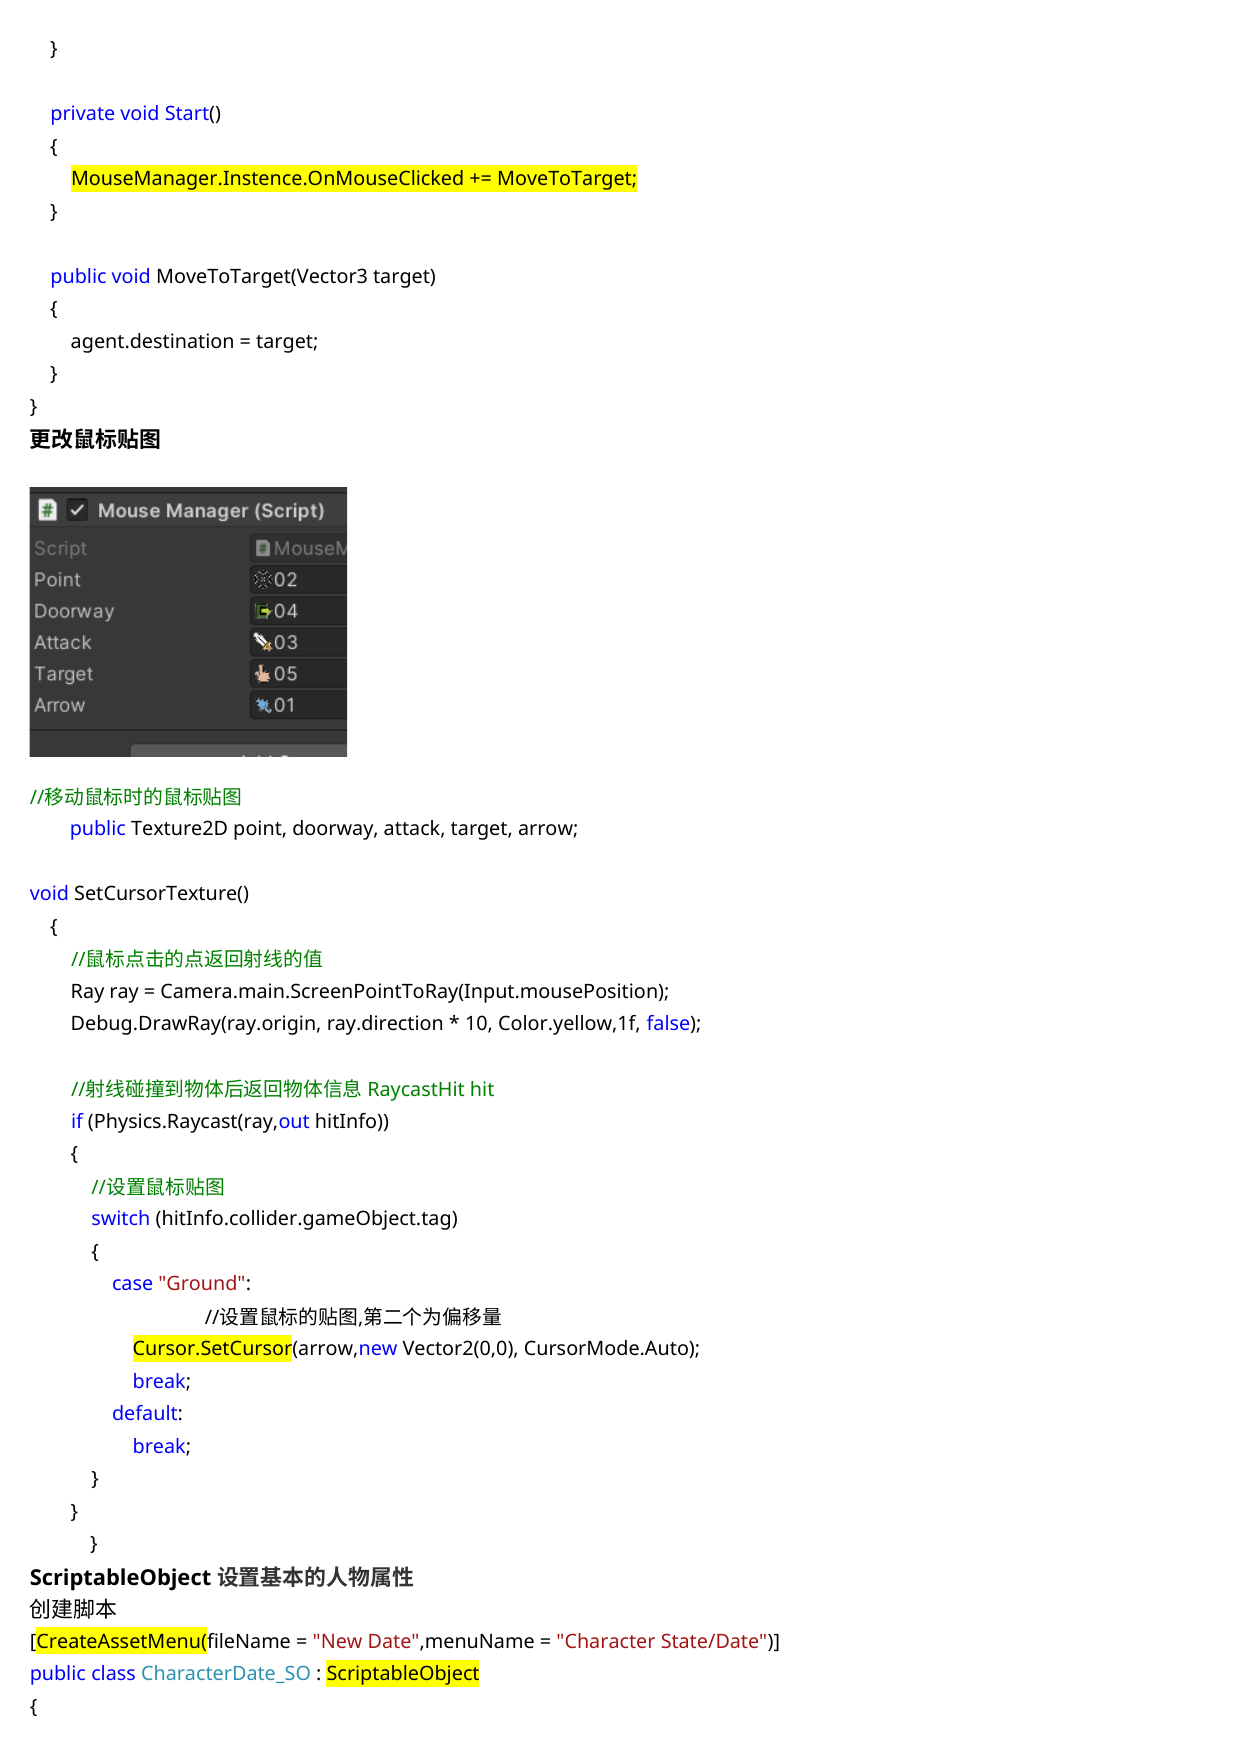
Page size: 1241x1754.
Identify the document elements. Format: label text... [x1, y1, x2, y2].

text } [29, 389, 1211, 422]
text { [29, 909, 1211, 942]
picture [29, 487, 348, 757]
text MouseManager.Instence.OnMouseClicked += MoveToTarget; [29, 162, 1211, 194]
text { [29, 292, 1211, 324]
text void SetCursorTexture() [29, 877, 1211, 909]
text ScriptableObject 设置基本的人物属性 [29, 1559, 1152, 1592]
text break; [29, 1429, 1211, 1462]
text } [29, 1462, 1211, 1494]
text //设置鼠标的贴图,第二个为偏移量 [29, 1299, 1211, 1332]
text //鼠标点击的点返回射线的值 [29, 942, 1211, 974]
text } [29, 194, 1211, 227]
text { [29, 1137, 1211, 1169]
text public Texture2D point, doorway, attack, target, arrow; [29, 812, 1211, 844]
text Debug.DrawRay(ray.origin, ray.direction * 10, Color.yellow,1f, false); [29, 1007, 1211, 1039]
text 更改鼠标贴图 [29, 422, 1152, 454]
text //设置鼠标贴图 [29, 1169, 1211, 1202]
text Cursor.SetCursor(arrow,new Vector2(0,0), CursorMode.Auto); [29, 1332, 1211, 1364]
text { [29, 1234, 1211, 1267]
text 创建脚本 [29, 1592, 1211, 1624]
text //移动鼠标时的鼠标贴图 [29, 779, 1211, 812]
text } [29, 357, 1211, 389]
text } [29, 32, 1211, 64]
text { [29, 1689, 1211, 1722]
text agent.destination = target; [29, 324, 1211, 357]
text private void Start() [29, 97, 1211, 129]
text Ray ray = Camera.main.ScreenPointToRay(Input.mousePosition); [29, 974, 1211, 1007]
text { [29, 129, 1211, 162]
text public void MoveToTarget(Vector3 target) [29, 259, 1211, 292]
text if (Physics.Raycast(ray,out hitInfo)) [29, 1104, 1211, 1137]
text } [29, 1494, 1211, 1527]
text default: [29, 1397, 1211, 1429]
text //射线碰撞到物体后返回物体信息 RaycastHit hit [29, 1072, 1211, 1104]
text } [29, 1527, 1211, 1559]
text [CreateAssetMenu(fileName = "New Date",menuName = "Character State/Date")] [29, 1624, 1211, 1657]
text switch (hitInfo.collider.gameObject.tag) [29, 1202, 1211, 1234]
text case "Ground": [29, 1267, 1211, 1299]
text public class CharacterDate_SO : ScriptableObject [29, 1657, 1211, 1689]
text break; [29, 1364, 1211, 1397]
